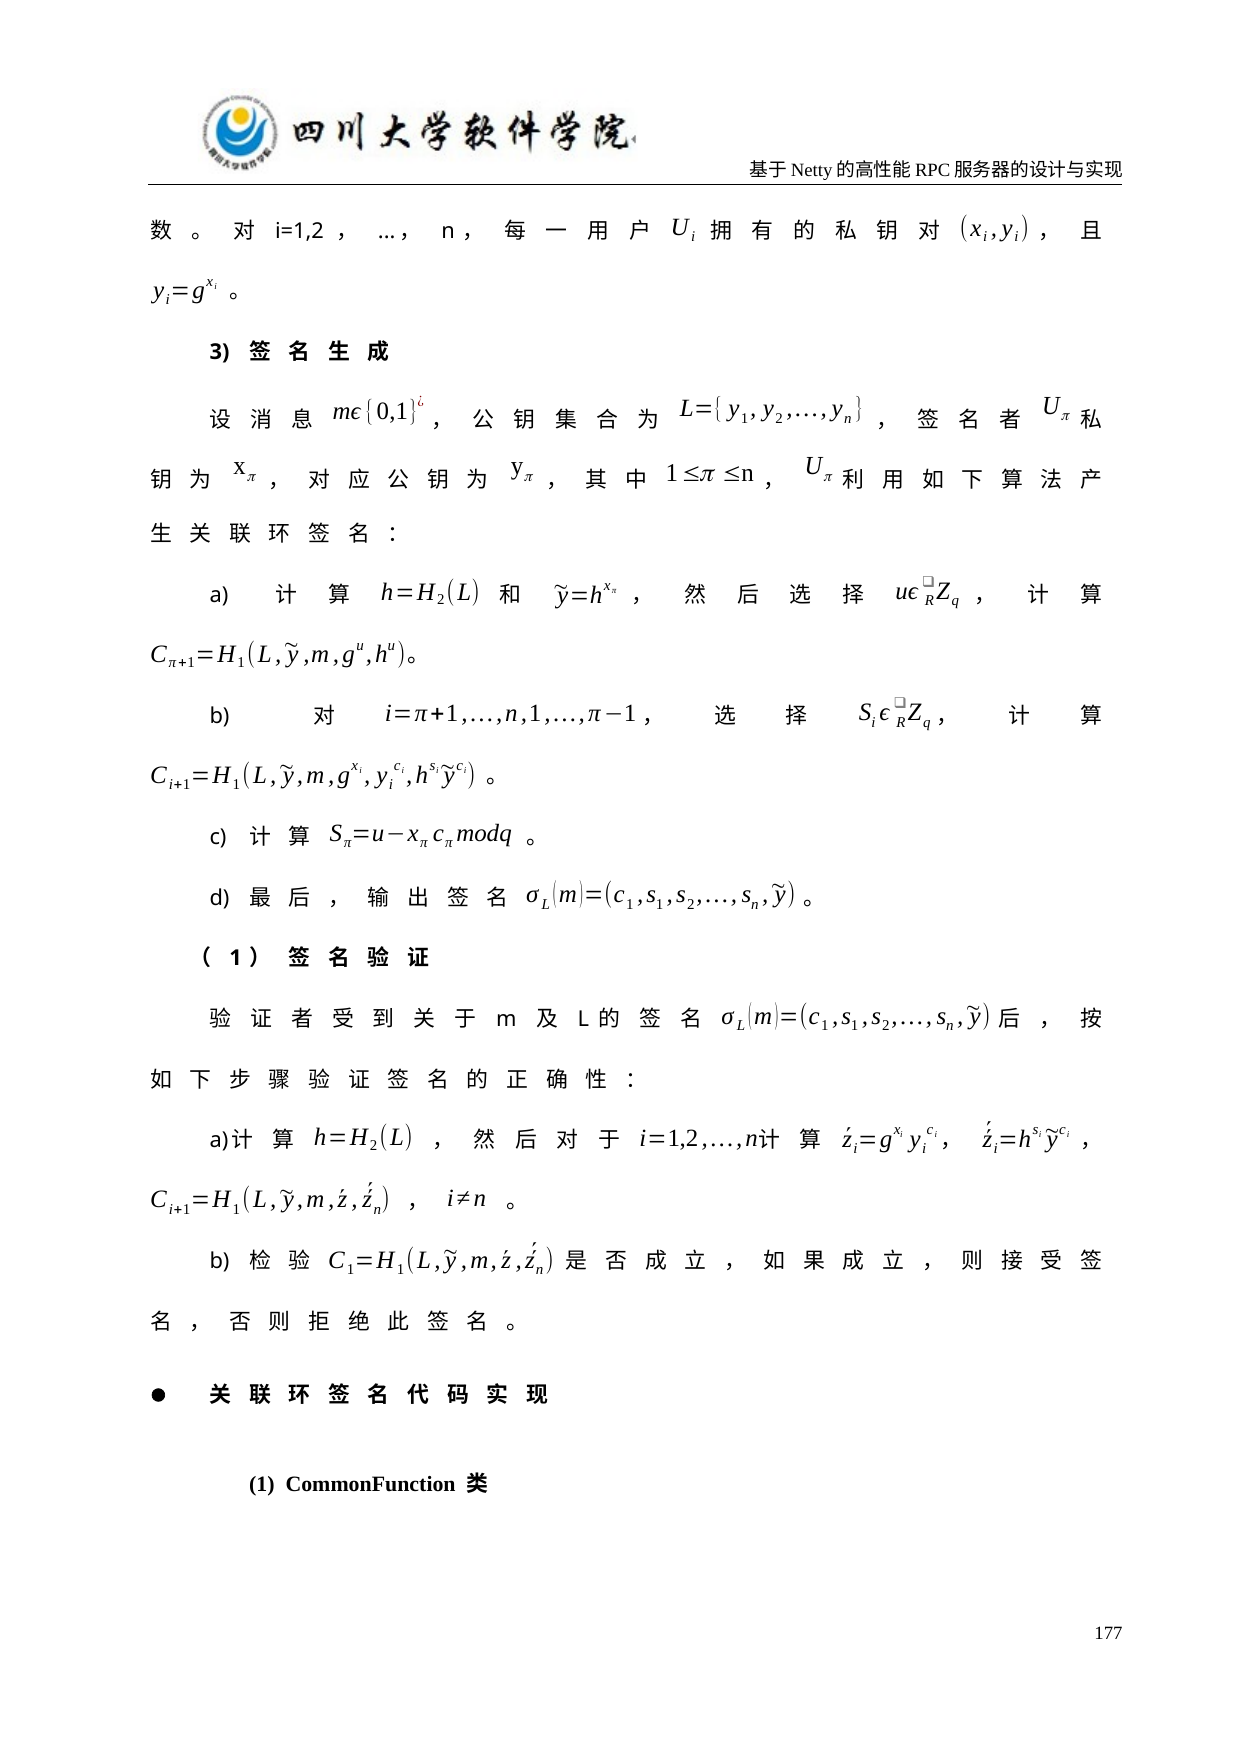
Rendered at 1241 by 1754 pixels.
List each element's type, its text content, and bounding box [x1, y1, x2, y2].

text 3) 签名生成 [194, 320, 1120, 380]
text （1）签名验证 [179, 926, 1120, 987]
text b) 对，选择，计算。 [150, 683, 1120, 805]
text 设q是一个素数，是q阶子群,在G中求解离散对数问题是困难的。，是的单向散列函数。对i=1,2，...，n，每一用户拥有的私钥对，且。 [150, 198, 1120, 320]
text 设消息，公钥集合为，签名者私钥为，对应公钥为，其中，利用如下算法产生关联环签名： [150, 380, 1120, 562]
text a) 计算和，然后选择，计算。 [150, 562, 1120, 683]
text (1) CommonFunction类 [194, 1452, 1120, 1512]
text 验证者受到关于m及L的签名后，按如下步骤验证签名的正确性： [150, 987, 1120, 1108]
text c) 计算。 [150, 805, 1120, 865]
text a)计算，然后对于计算，，，。 [150, 1108, 1120, 1229]
list 关联环签名代码实现 [150, 1363, 1120, 1423]
text d) 最后，输出签名。 [150, 865, 1120, 926]
text b) 检验是否成立，如果成立，则接受签名，否则拒绝此签名。 [150, 1229, 1120, 1350]
picture [197, 88, 639, 177]
